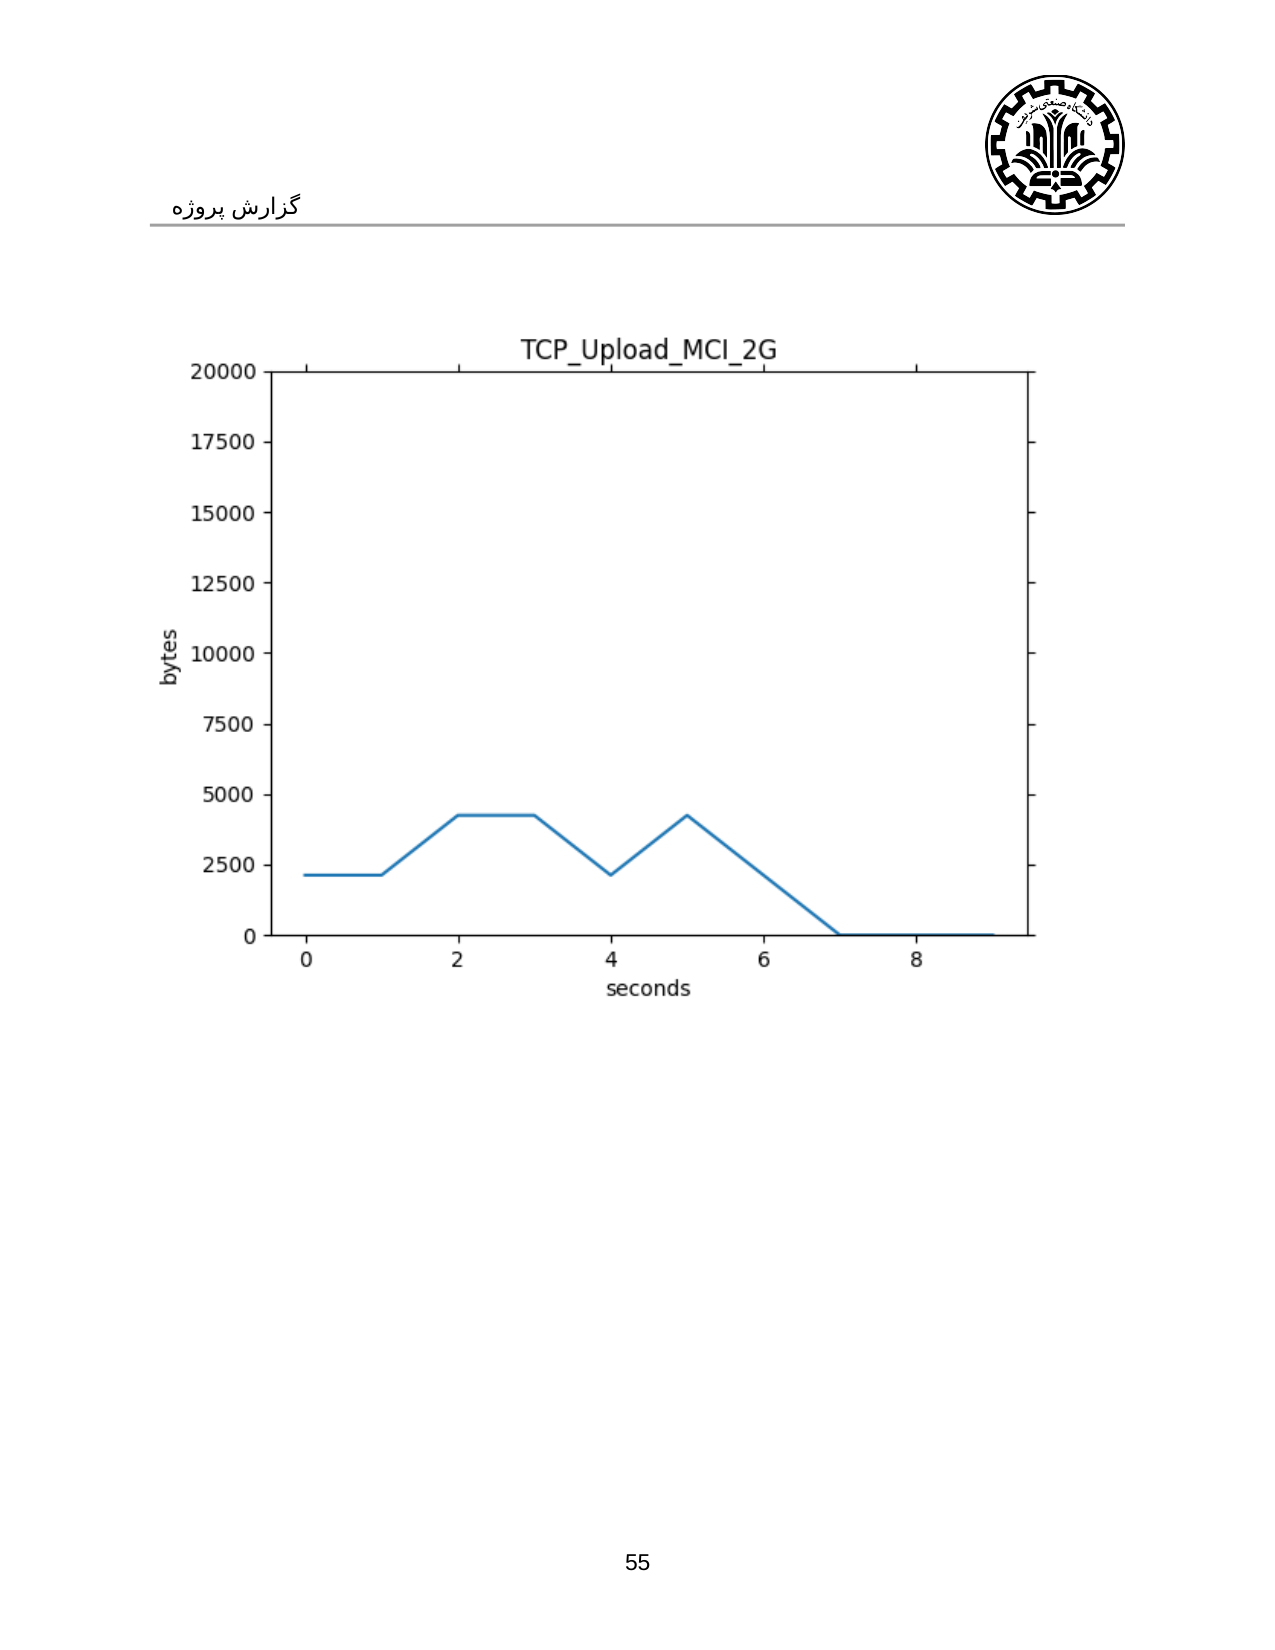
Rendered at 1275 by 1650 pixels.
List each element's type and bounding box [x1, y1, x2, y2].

picture [150, 283, 1125, 1016]
picture [985, 75, 1125, 215]
